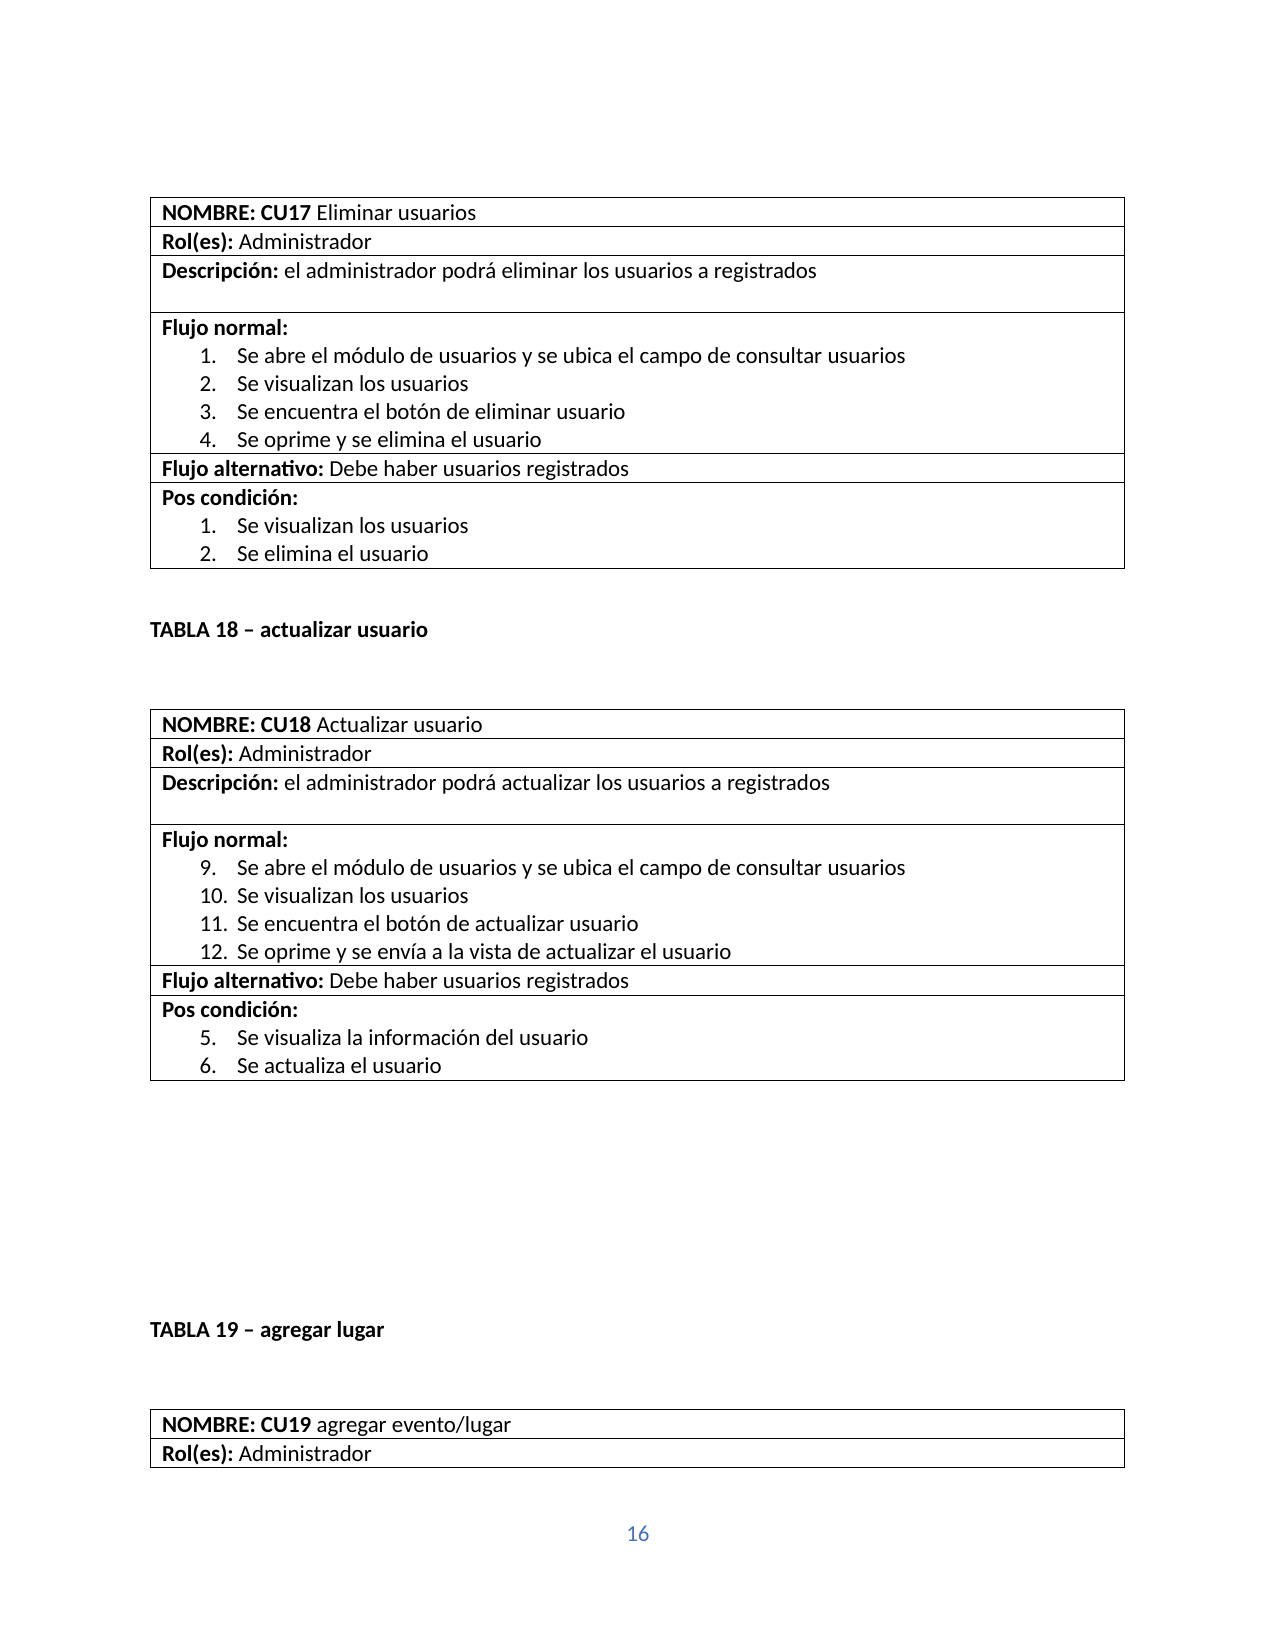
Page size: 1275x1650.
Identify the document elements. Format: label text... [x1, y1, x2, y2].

text TABLA 18 – actualizar usuario [150, 615, 1125, 643]
table_cell Flujo alternativo: Debe haber usuarios registrados [151, 454, 1124, 482]
table_cell Pos condición: Se visualizan los usuarios Se elimina el usuario [151, 483, 1124, 567]
table_cell Descripción: el administrador podrá actualizar los usuarios a registrados [151, 768, 1124, 824]
table_cell Rol(es): Administrador [151, 1439, 1124, 1467]
table_header NOMBRE: CU19 agregar evento/lugar [151, 1410, 1124, 1438]
table_cell Rol(es): Administrador [151, 739, 1124, 767]
text TABLA 19 – agregar lugar [150, 1315, 1125, 1343]
table_cell Rol(es): Administrador [151, 227, 1124, 255]
table_cell Flujo normal: Se abre el módulo de usuarios y se ubica el campo de consultar usuarios Se visualizan los usuarios Se encuentra el botón de eliminar usuario Se oprime y se elimina el usuario [151, 313, 1124, 453]
table_cell Flujo normal: Se abre el módulo de usuarios y se ubica el campo de consultar usuarios Se visualizan los usuarios Se encuentra el botón de actualizar usuario Se oprime y se envía a la vista de actualizar el usuario [151, 825, 1124, 965]
table_header NOMBRE: CU18 Actualizar usuario [151, 710, 1124, 738]
table_header NOMBRE: CU17 Eliminar usuarios [151, 198, 1124, 226]
table_cell Descripción: el administrador podrá eliminar los usuarios a registrados [151, 256, 1124, 312]
table_cell Pos condición: Se visualiza la información del usuario Se actualiza el usuario [151, 996, 1124, 1079]
table_cell Flujo alternativo: Debe haber usuarios registrados [151, 966, 1124, 994]
